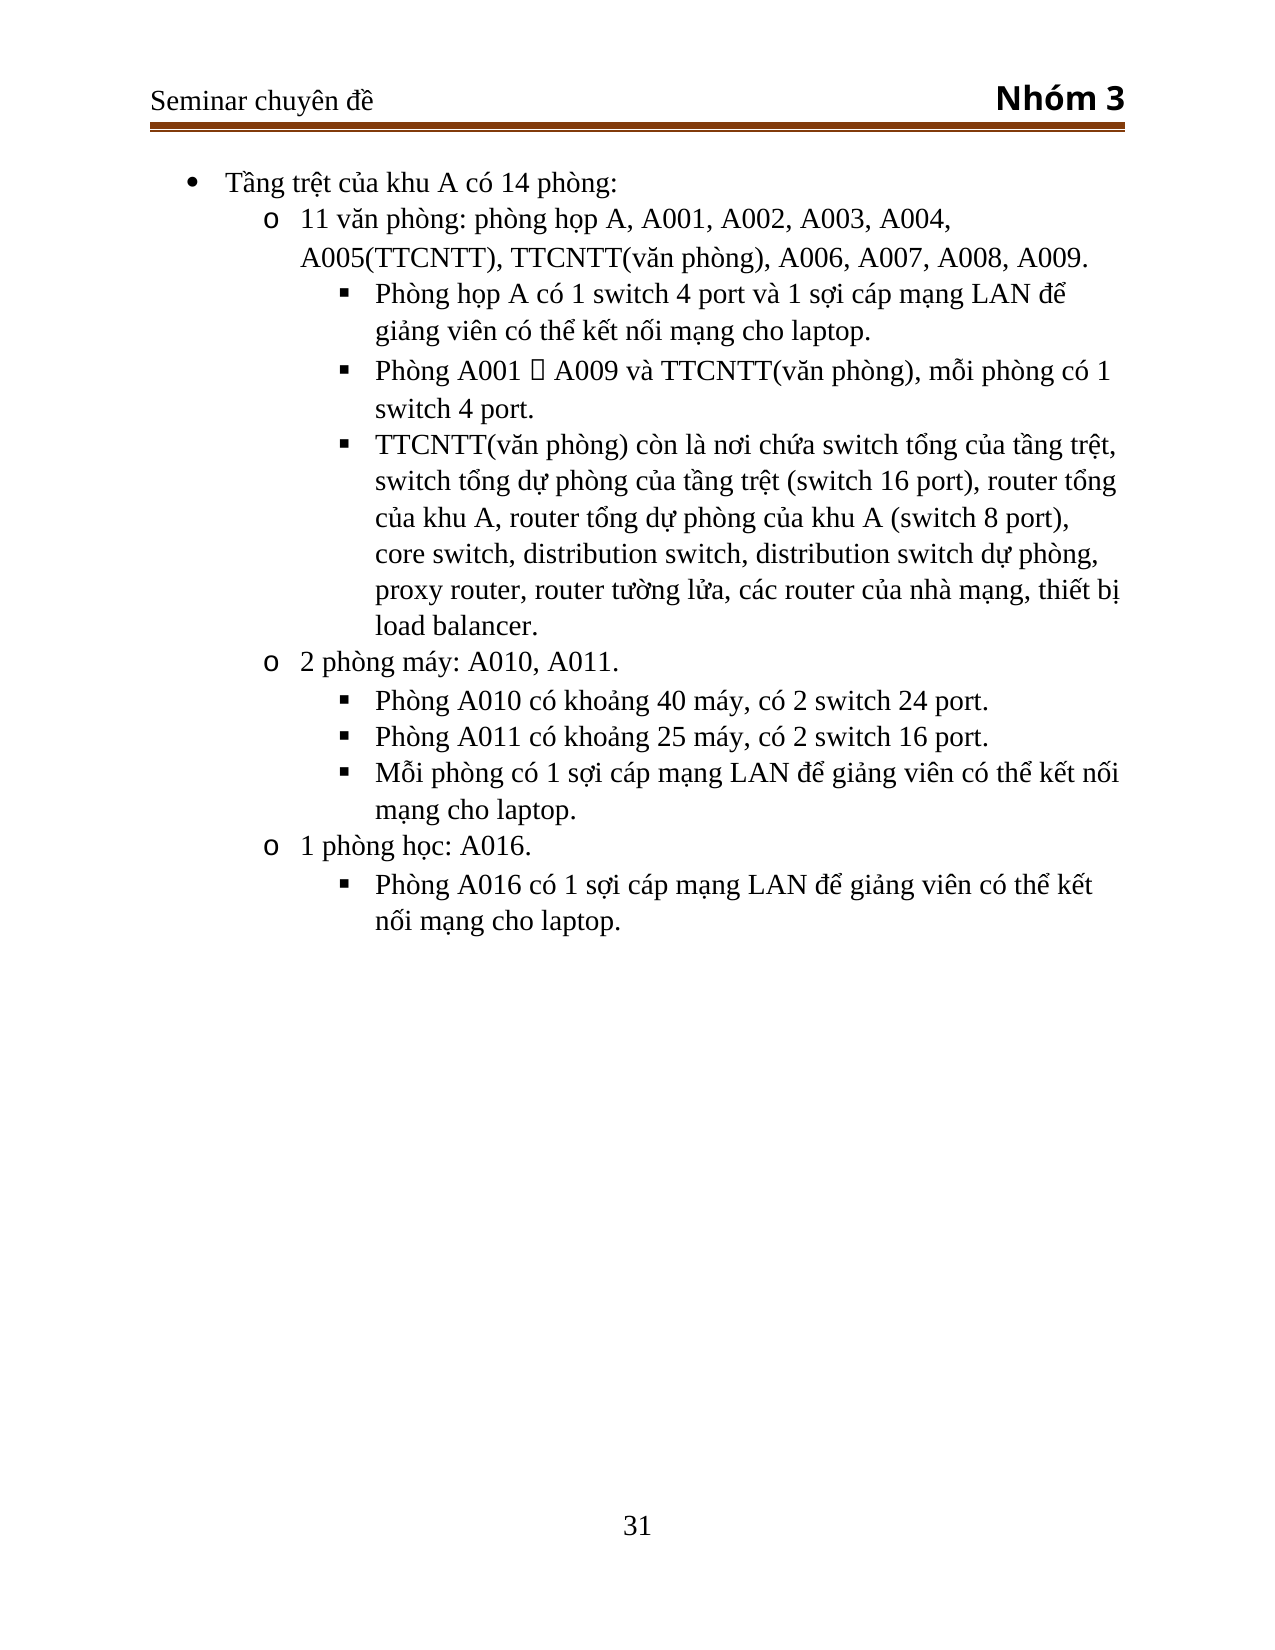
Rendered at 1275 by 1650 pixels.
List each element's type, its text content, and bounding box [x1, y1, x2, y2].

list 11 văn phòng: phòng họp A, A001, A002, A003, A004, A005(TTCNTT), TTCNTT(văn phòng), A006, A007, A008, A009. [262, 202, 1125, 274]
list Phòng A011 có khoảng 25 máy, có 2 switch 16 port. [337, 719, 1125, 753]
list Phòng A010 có khoảng 40 máy, có 2 switch 24 port. [337, 683, 1125, 717]
list Phòng A016 có 1 sợi cáp mạng LAN để giảng viên có thể kết nối mạng cho laptop. [337, 867, 1125, 937]
list 1 phòng học: A016. [262, 828, 1125, 864]
list Phòng A001  A009 và TTCNTT(văn phòng), mỗi phòng có 1 switch 4 port. [337, 349, 1125, 425]
list 2 phòng máy: A010, A011. [262, 644, 1125, 680]
list Tầng trệt của khu A có 14 phòng: [187, 165, 1125, 199]
list Phòng họp A có 1 switch 4 port và 1 sợi cáp mạng LAN để giảng viên có thể kết nối mạng cho laptop. [337, 276, 1125, 346]
list Mỗi phòng có 1 sợi cáp mạng LAN để giảng viên có thể kết nối mạng cho laptop. [337, 756, 1125, 825]
list TTCNTT(văn phòng) còn là nơi chứa switch tổng của tầng trệt, switch tổng dự phòng của tầng trệt (switch 16 port), router tổng của khu A, router tổng dự phòng của khu A (switch 8 port), core switch, distribution switch, distribution switch dự phòng, proxy router, router tường lửa, các router của nhà mạng, thiết bị load balancer. [337, 427, 1125, 642]
